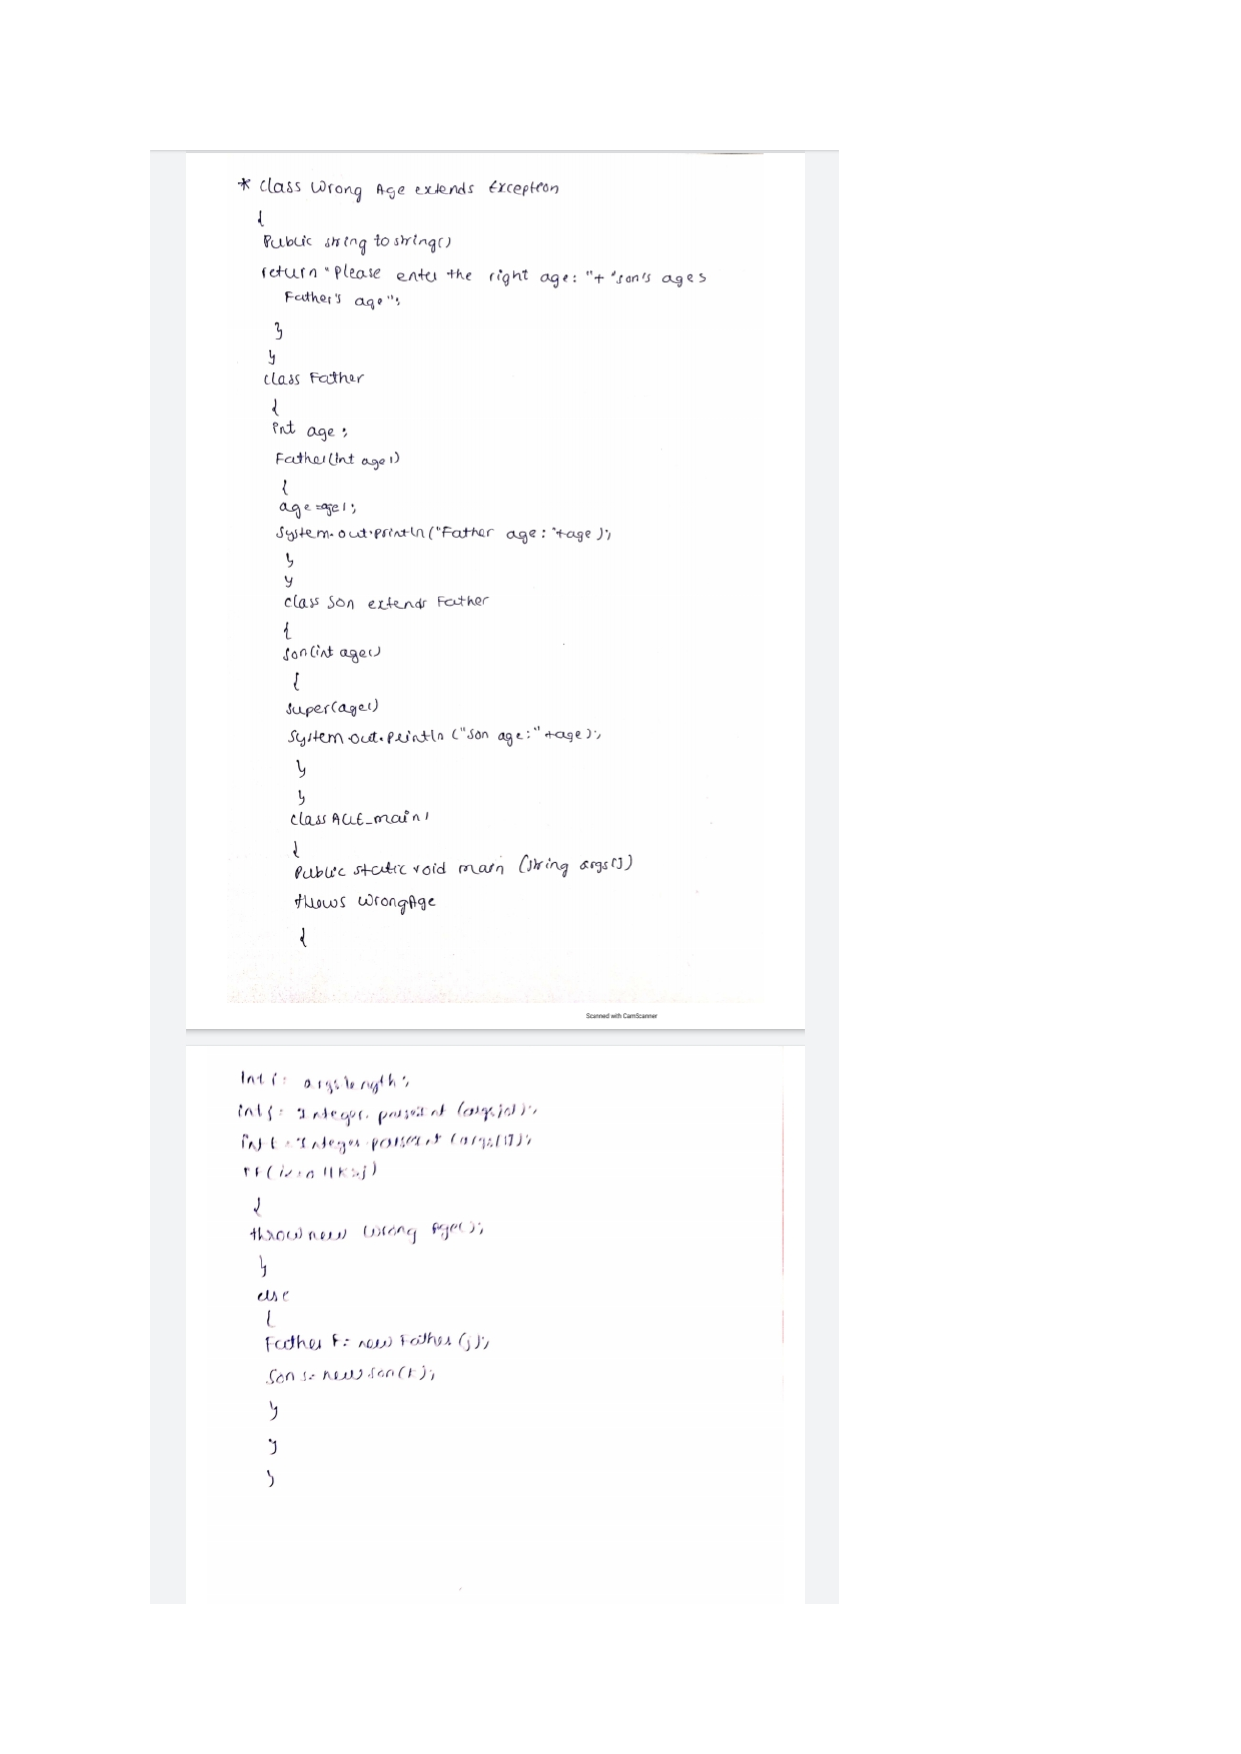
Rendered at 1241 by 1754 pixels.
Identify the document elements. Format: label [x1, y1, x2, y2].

picture [150, 150, 839, 1604]
